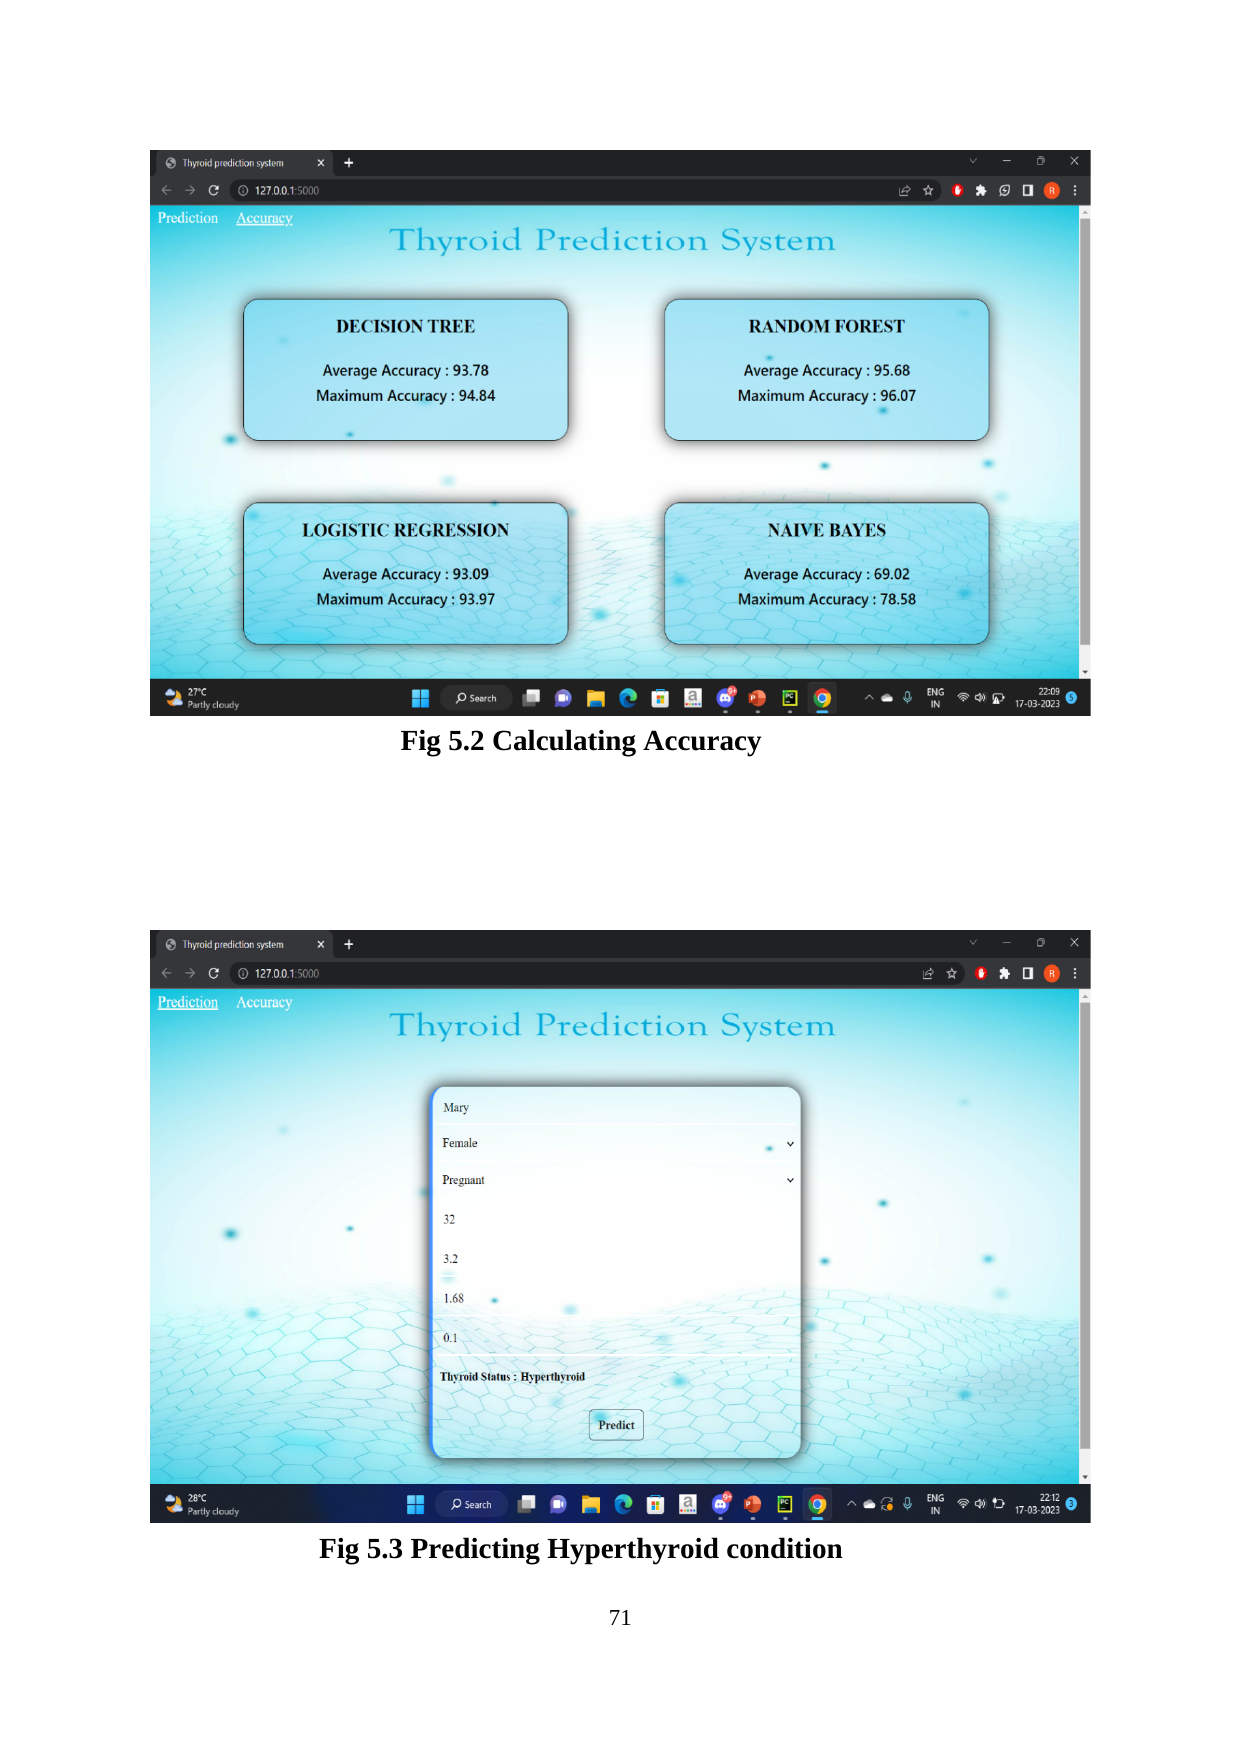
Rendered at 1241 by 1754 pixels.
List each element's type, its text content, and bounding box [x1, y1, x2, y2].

picture [150, 150, 1091, 716]
picture [150, 930, 1091, 1523]
text Fig 5.2 Calculating Accuracy [150, 723, 1012, 757]
text Fig 5.3 Predicting Hyperthyroid condition [150, 1531, 1012, 1564]
